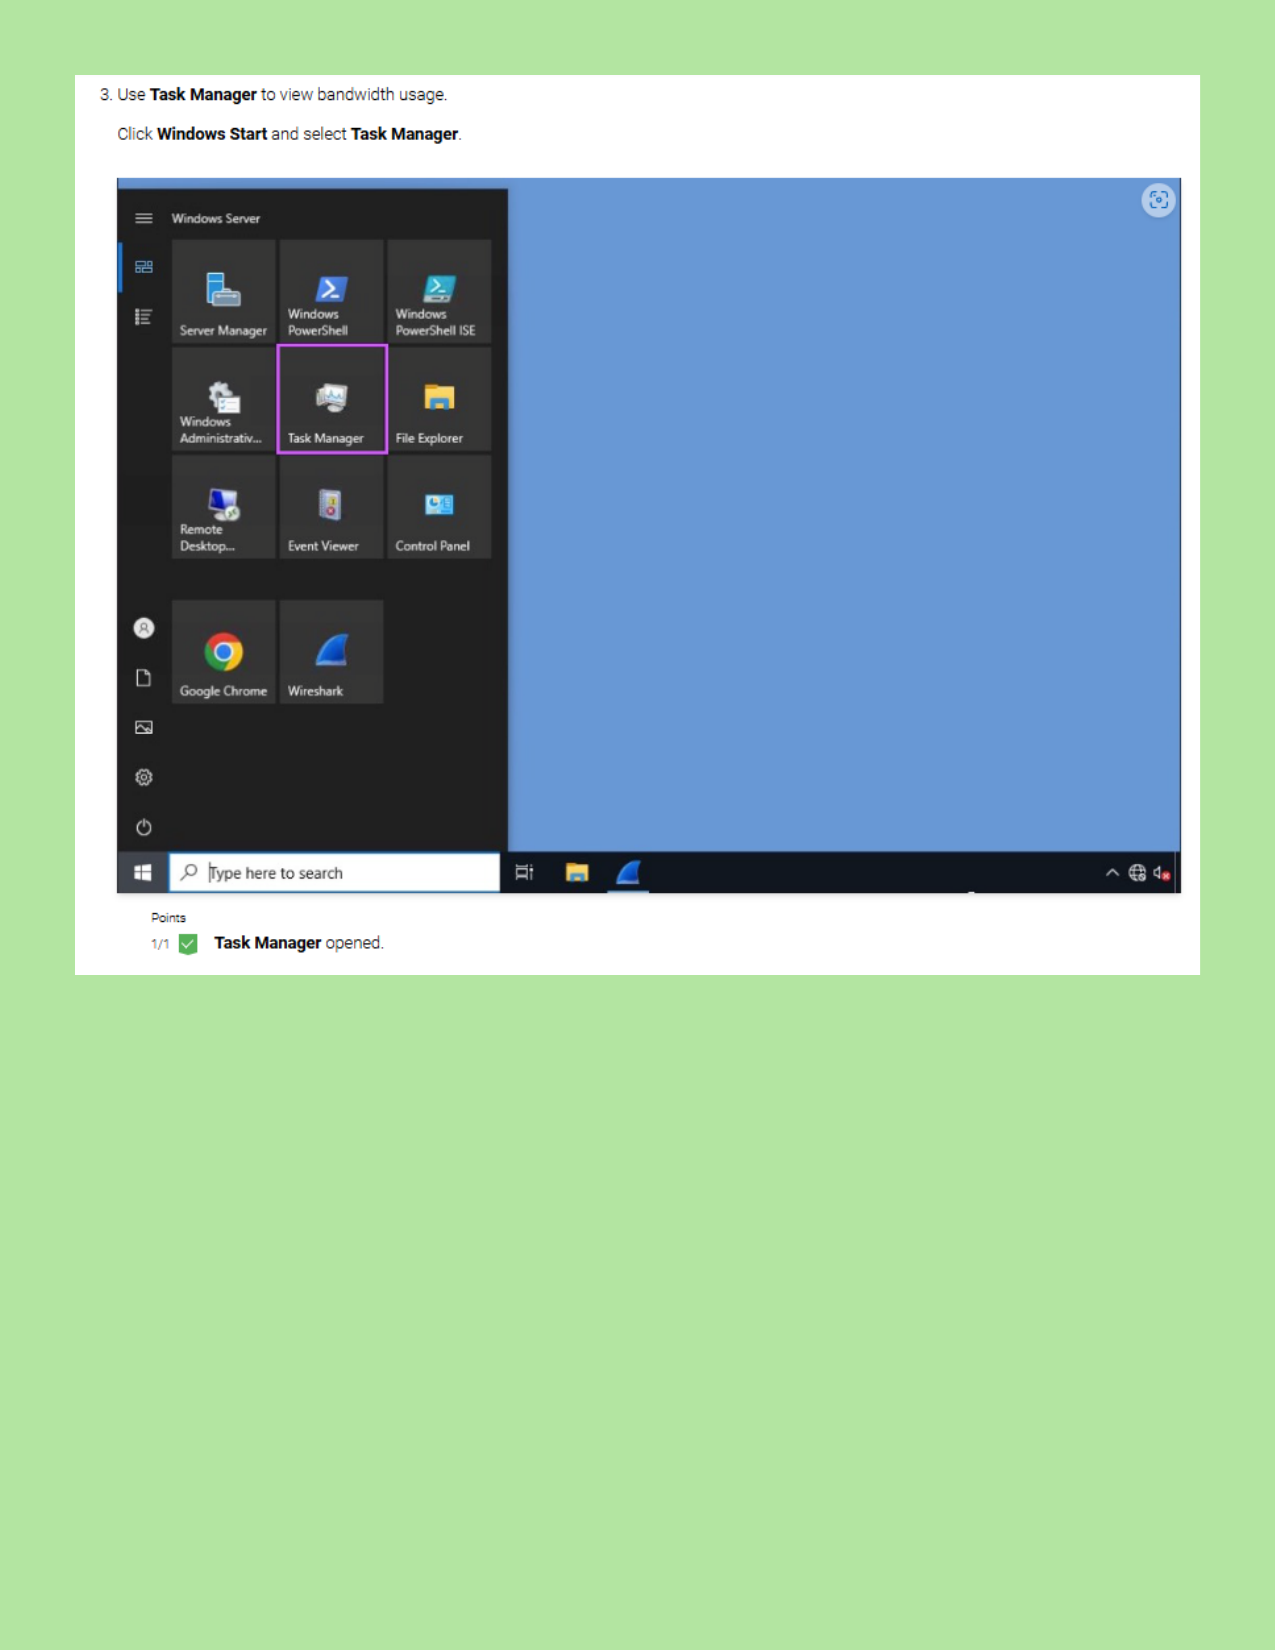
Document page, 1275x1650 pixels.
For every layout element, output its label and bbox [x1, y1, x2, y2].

picture [75, 75, 1200, 975]
